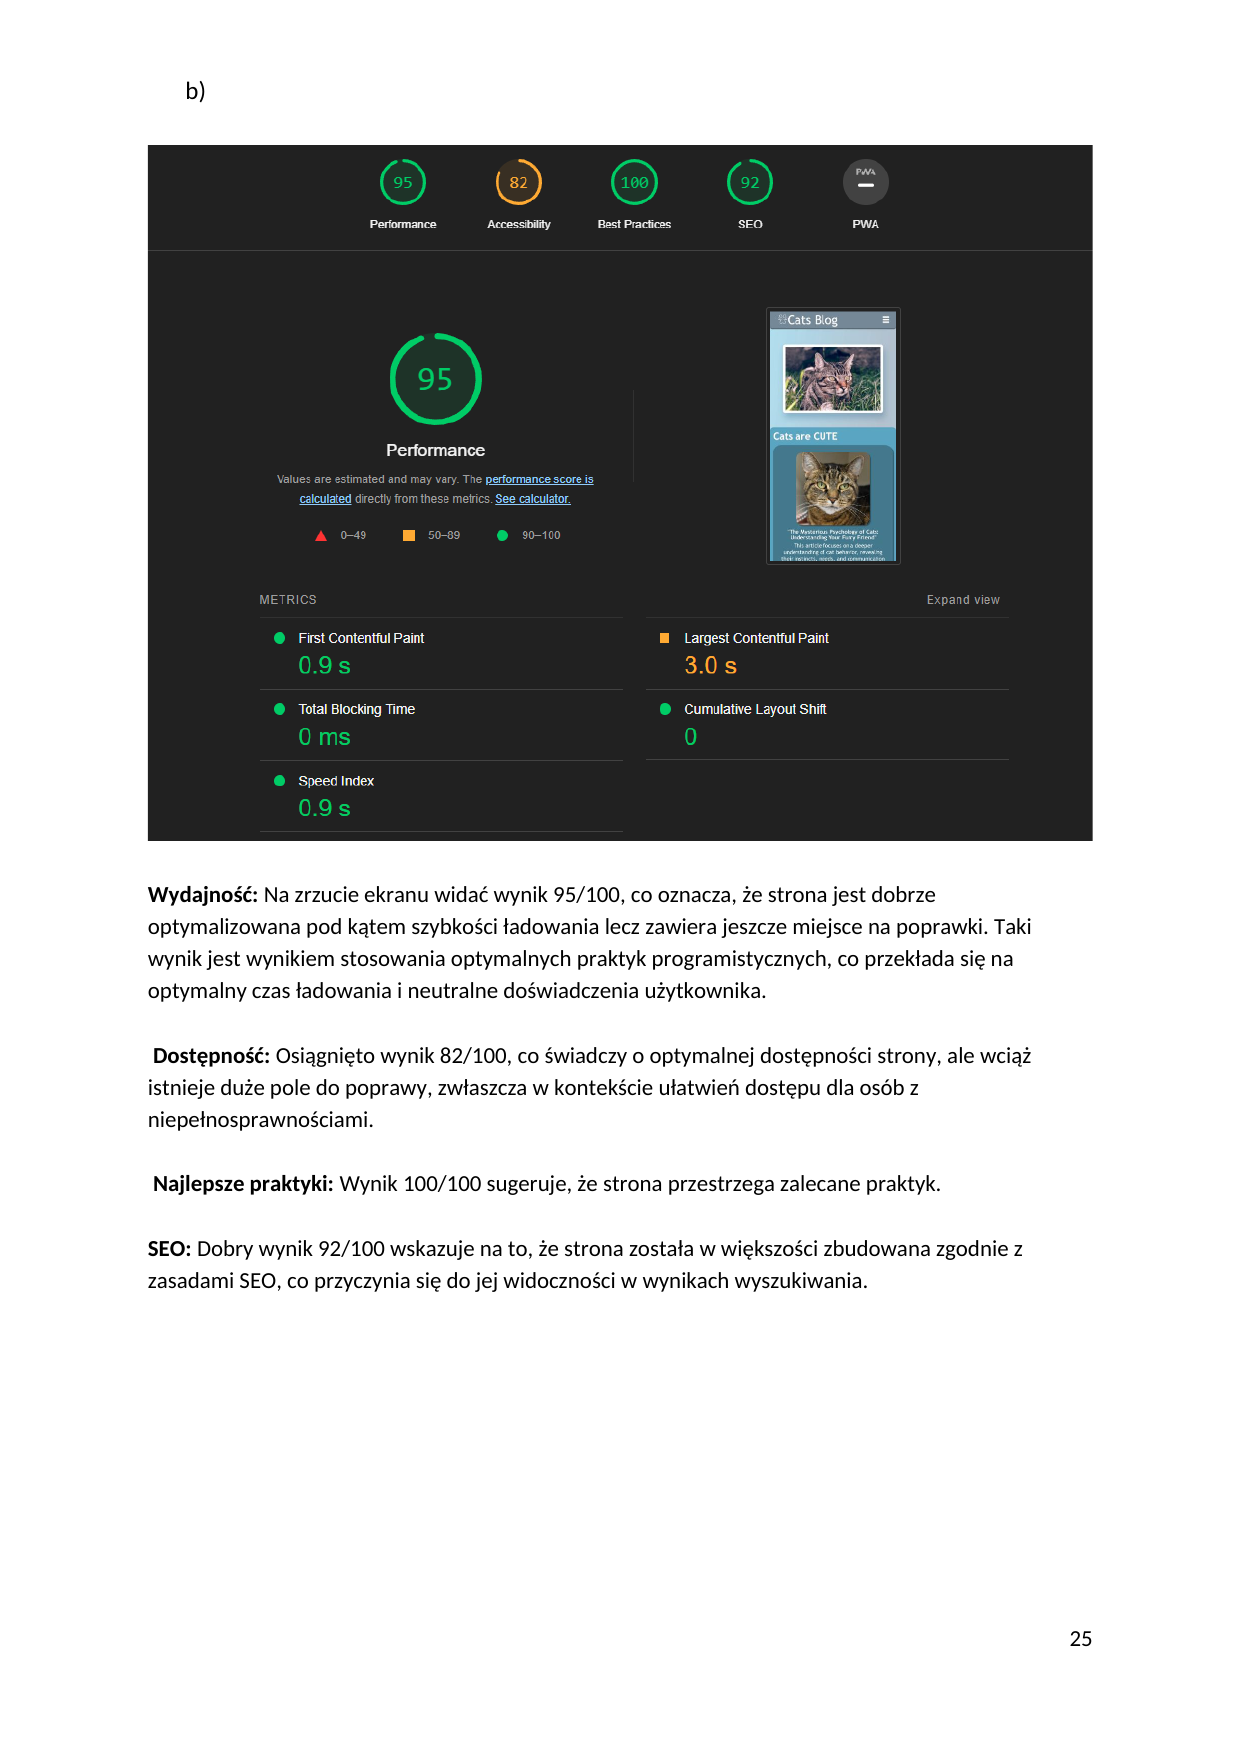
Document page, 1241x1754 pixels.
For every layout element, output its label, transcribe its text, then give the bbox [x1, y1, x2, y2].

list Dostępność: Osiągnięto wynik 82/100, co świadczy o optymalnej dostępności strony, ale wciąż istnieje duże pole do poprawy, zwłaszcza w kontekście ułatwień dostępu dla osób z niepełnosprawnościami. [148, 1041, 1093, 1133]
list Najlepsze praktyki: Wynik 100/100 sugeruje, że strona przestrzega zalecane praktyk. [148, 1169, 1093, 1197]
list SEO: Dobry wynik 92/100 wskazuje na to, że strona została w większości zbudowana zgodnie z zasadami SEO, co przyczynia się do jej widoczności w wynikach wyszukiwania. [148, 1234, 1093, 1294]
picture [147, 145, 1093, 841]
list Wydajność: Na zrzucie ekranu widać wynik 95/100, co oznacza, że strona jest dobrze optymalizowana pod kątem szybkości ładowania lecz zawiera jeszcze miejsce na poprawki. Taki wynik jest wynikiem stosowania optymalnych praktyk programistycznych, co przekłada się na optymalny czas ładowania i neutralne doświadczenia użytkownika. [148, 880, 1093, 1004]
